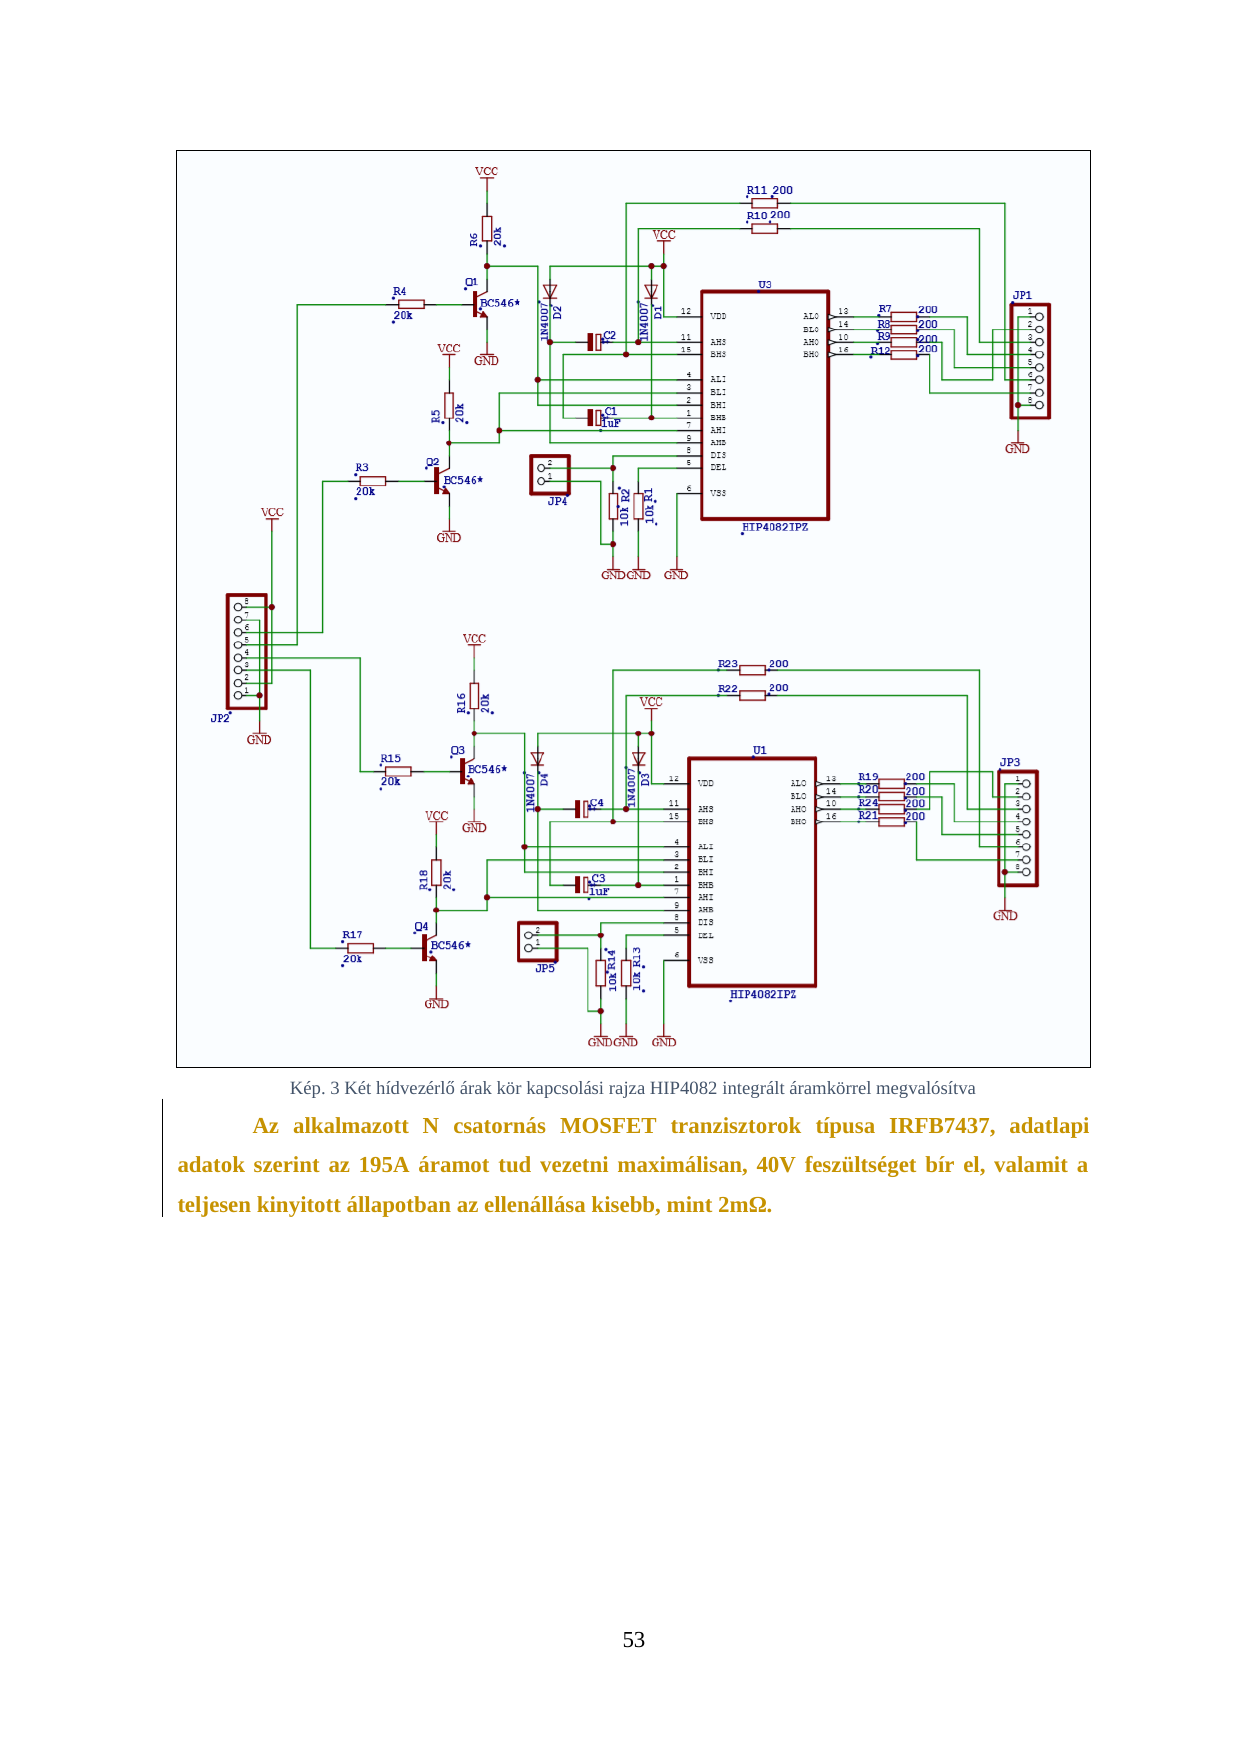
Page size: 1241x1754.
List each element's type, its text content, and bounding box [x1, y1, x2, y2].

text Az alkalmazott N csatornás MOSFET tranzisztorok típusa IRFB7437, adatlapi adatok szerint az 195A áramot tud vezetni maximálisan, 40V feszültséget bír el, valamit a teljesen kinyitott állapotban az ellenállása kisebb, mint 2mΩ. [177, 150, 1090, 1217]
